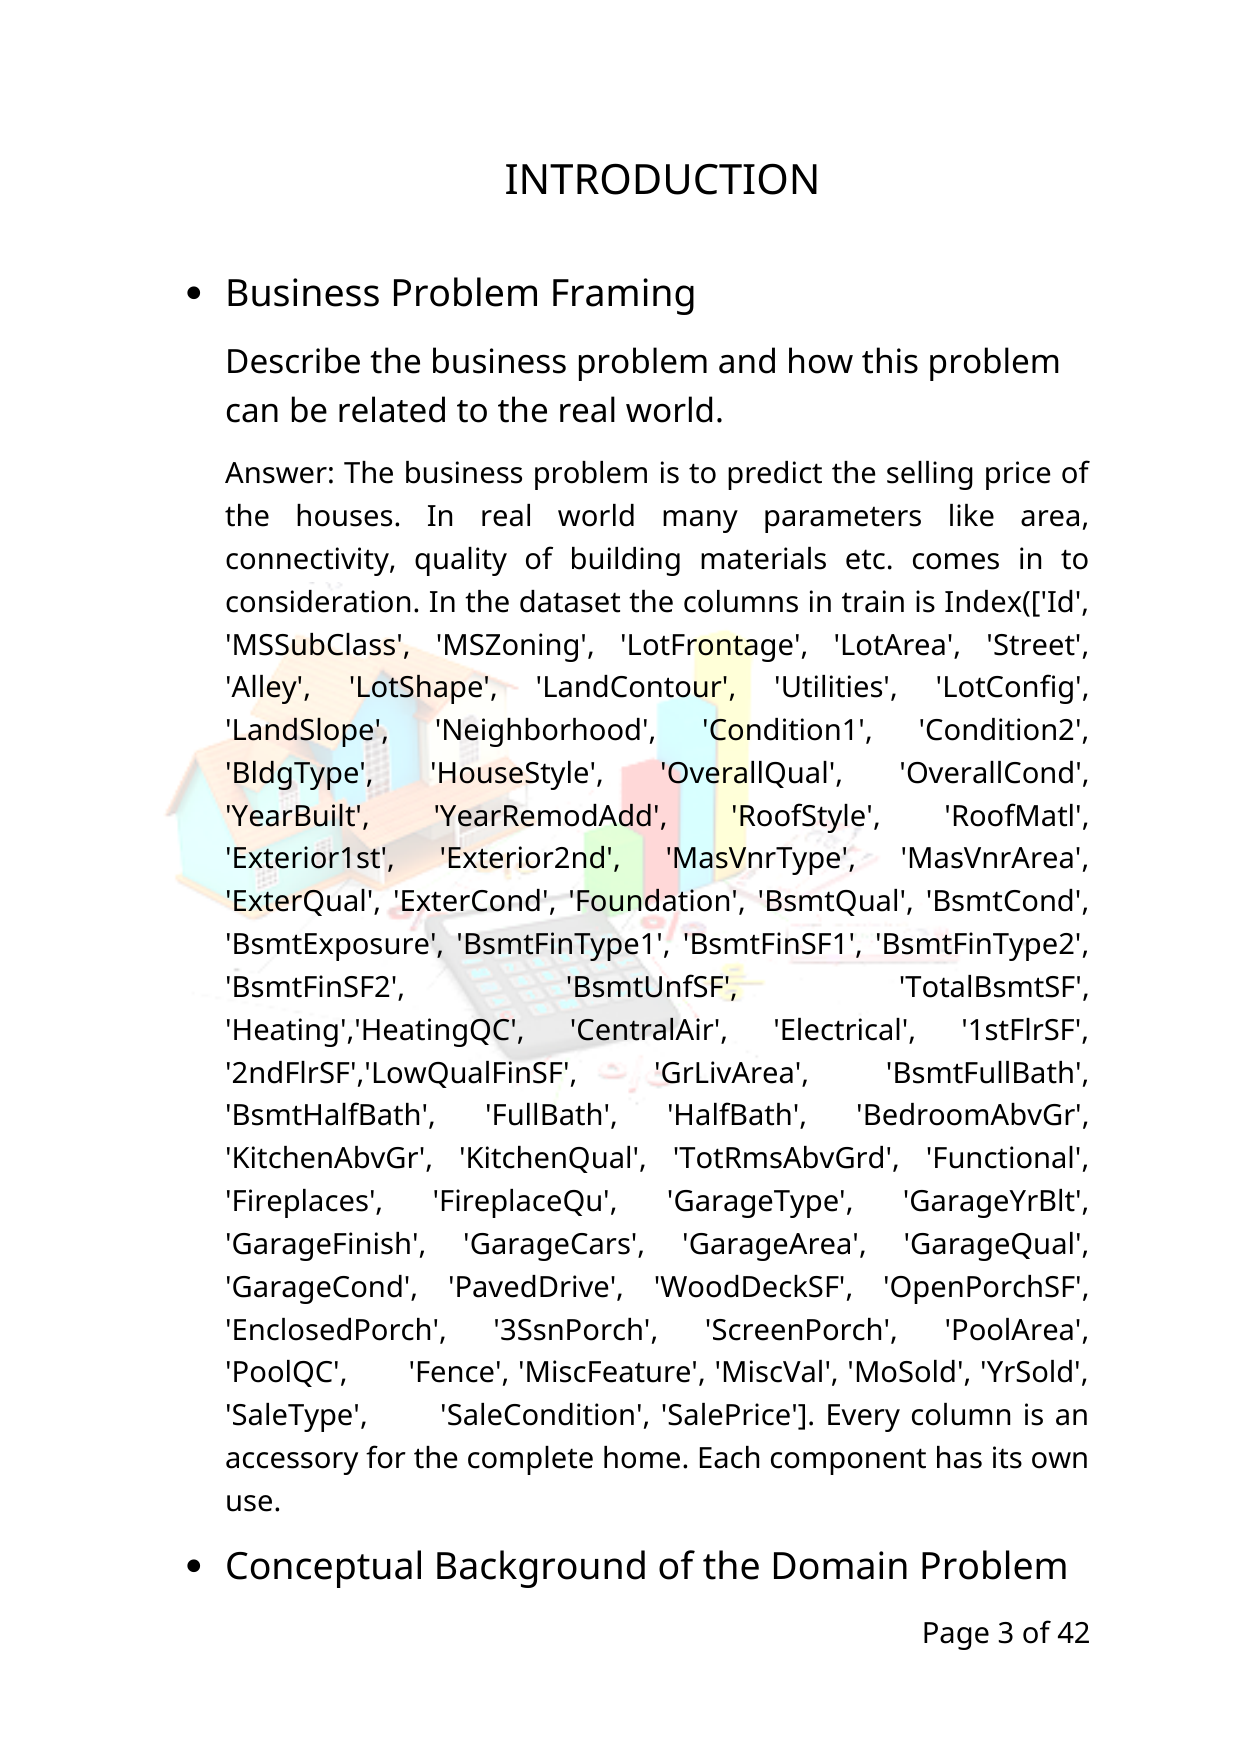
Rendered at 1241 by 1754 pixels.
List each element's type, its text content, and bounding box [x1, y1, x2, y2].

list Conceptual Background of the Domain Problem [187, 1539, 1090, 1591]
list Business Problem Framing [187, 266, 1090, 317]
list INTRODUCTION [225, 150, 1090, 207]
text Answer: The business problem is to predict the selling price of the houses. In real world many parameters like area, connectivity, quality of building materials etc. comes in to consideration. In the dataset the columns in train is Index(['Id', 'MSSubClass', 'MSZoning', 'LotFrontage', 'LotArea', 'Street', 'Alley', 'LotShape', 'LandContour', 'Utilities', 'LotConfig', 'LandSlope', 'Neighborhood', 'Condition1', 'Condition2', 'BldgType', 'HouseStyle', 'OverallQual', 'OverallCond', 'YearBuilt', 'YearRemodAdd', 'RoofStyle', 'RoofMatl', 'Exterior1st', 'Exterior2nd', 'MasVnrType', 'MasVnrArea', 'ExterQual', 'ExterCond', 'Foundation', 'BsmtQual', 'BsmtCond', 'BsmtExposure', 'BsmtFinType1', 'BsmtFinSF1', 'BsmtFinType2', 'BsmtFinSF2', 'BsmtUnfSF', 'TotalBsmtSF', 'Heating','HeatingQC', 'CentralAir', 'Electrical', '1stFlrSF', '2ndFlrSF','LowQualFinSF', 'GrLivArea', 'BsmtFullBath', 'BsmtHalfBath', 'FullBath', 'HalfBath', 'BedroomAbvGr', 'KitchenAbvGr', 'KitchenQual', 'TotRmsAbvGrd', 'Functional', 'Fireplaces', 'FireplaceQu', 'GarageType', 'GarageYrBlt', 'GarageFinish', 'GarageCars', 'GarageArea', 'GarageQual', 'GarageCond', 'PavedDrive', 'WoodDeckSF', 'OpenPorchSF', 'EnclosedPorch', '3SsnPorch', 'ScreenPorch', 'PoolArea', 'PoolQC', 'Fence', 'MiscFeature', 'MiscVal', 'MoSold', 'YrSold', 'SaleType', 'SaleCondition', 'SalePrice']. Every column is an accessory for the complete home. Each component has its own use. [225, 452, 1090, 1520]
text Describe the business problem and how this problem can be related to the real world. [225, 338, 1090, 432]
